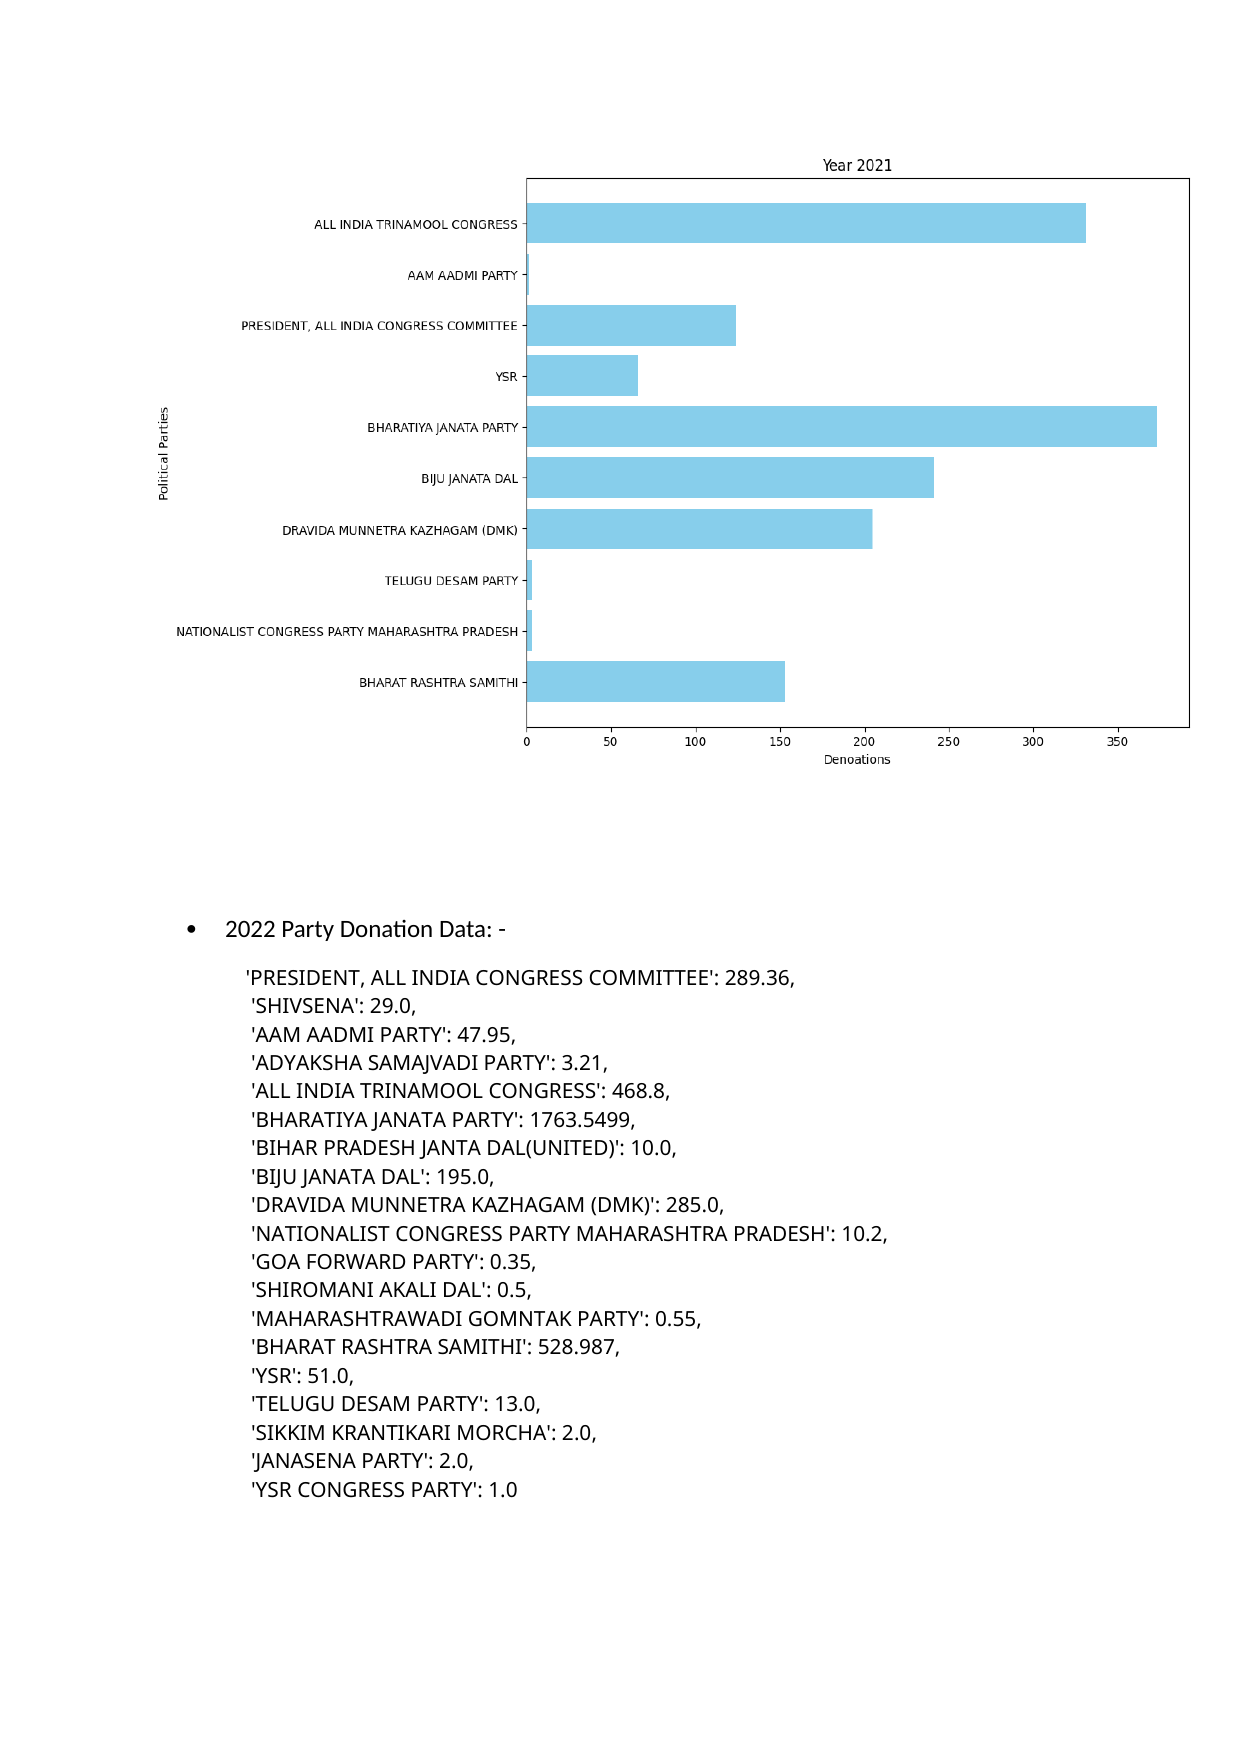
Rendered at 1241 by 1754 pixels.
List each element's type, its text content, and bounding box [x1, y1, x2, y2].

text 'ADYAKSHA SAMAJVADI PARTY': 3.21, [245, 1048, 1090, 1077]
text 'GOA FORWARD PARTY': 0.35, [245, 1247, 1090, 1276]
picture [150, 150, 1196, 774]
text 'YSR CONGRESS PARTY': 1.0 [245, 1475, 1090, 1503]
text 'SIKKIM KRANTIKARI MORCHA': 2.0, [245, 1418, 1090, 1446]
text 'SHIVSENA': 29.0, [245, 991, 1090, 1020]
text 'YSR': 51.0, [245, 1361, 1090, 1389]
text 'ALL INDIA TRINAMOOL CONGRESS': 468.8, [245, 1077, 1090, 1105]
text 'AAM AADMI PARTY': 47.95, [245, 1020, 1090, 1048]
text 'NATIONALIST CONGRESS PARTY MAHARASHTRA PRADESH': 10.2, [245, 1219, 1090, 1247]
text 'JANASENA PARTY': 2.0, [245, 1446, 1090, 1475]
text 'BHARAT RASHTRA SAMITHI': 528.987, [245, 1332, 1090, 1361]
text 'DRAVIDA MUNNETRA KAZHAGAM (DMK)': 285.0, [245, 1190, 1090, 1219]
text 'MAHARASHTRAWADI GOMNTAK PARTY': 0.55, [245, 1304, 1090, 1332]
text 'TELUGU DESAM PARTY': 13.0, [245, 1389, 1090, 1418]
text 'BIHAR PRADESH JANTA DAL(UNITED)': 10.0, [245, 1133, 1090, 1162]
text 'BHARATIYA JANATA PARTY': 1763.5499, [245, 1105, 1090, 1133]
text 'SHIROMANI AKALI DAL': 0.5, [245, 1276, 1090, 1304]
text 'PRESIDENT, ALL INDIA CONGRESS COMMITTEE': 289.36, [245, 963, 1090, 991]
text 'BIJU JANATA DAL': 195.0, [245, 1162, 1090, 1190]
list 2022 Party Donation Data: - [187, 913, 1090, 944]
